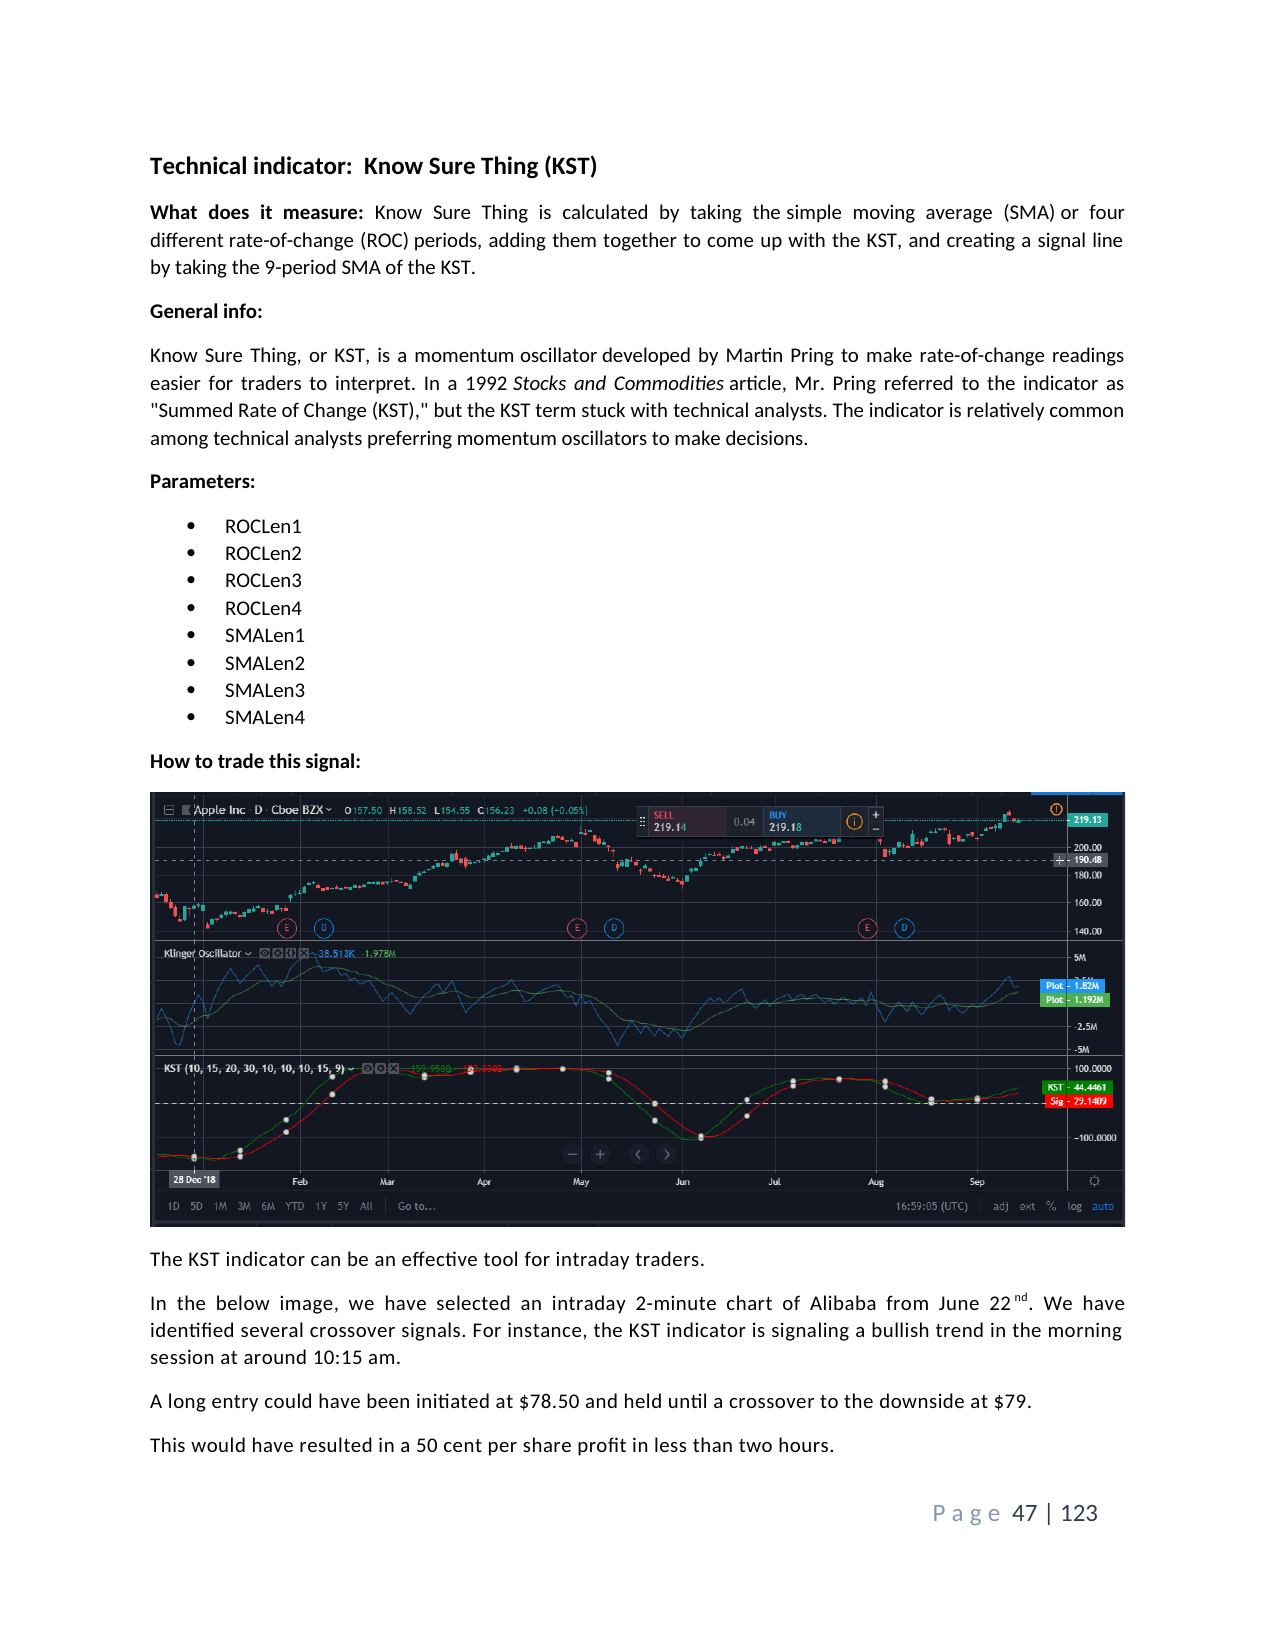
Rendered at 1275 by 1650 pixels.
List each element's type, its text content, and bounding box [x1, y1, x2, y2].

text Know Sure Thing, or KST, is a momentum oscillator developed by Martin Pring to make rate-of-change readings easier for traders to interpret. In a 1992 Stocks and Commodities article, Mr. Pring referred to the indicator as "Summed Rate of Change (KST)," but the KST term stuck with technical analysts. The indicator is relatively common among technical analysts preferring momentum oscillators to make decisions. [150, 342, 1125, 450]
text In the below image, we have selected an intraday 2-minute chart of Alibaba from June 22nd. We have identified several crossover signals. For instance, the KST indicator is signaling a bullish trend in the morning session at around 10:15 am. [150, 1290, 1125, 1370]
list ROCLen2 [187, 540, 1125, 566]
picture [150, 792, 1125, 1227]
list SMALen4 [187, 704, 1125, 730]
list SMALen3 [187, 677, 1125, 703]
list ROCLen3 [187, 568, 1125, 593]
text A long entry could have been initiated at $78.50 and held until a crossover to the downside at $79. [150, 1389, 1125, 1414]
text General info: [150, 298, 1125, 324]
text Parameters: [150, 469, 1125, 494]
text Technical indicator: Know Sure Thing (KST) [150, 150, 1125, 181]
list SMALen1 [187, 622, 1125, 648]
text This would have resulted in a 50 cent per share profit in less than two hours. [150, 1433, 1125, 1458]
list ROCLen1 [187, 513, 1125, 538]
text What does it measure: Know Sure Thing is calculated by taking the simple moving average (SMA) or four different rate-of-change (ROC) periods, adding them together to come up with the KST, and creating a signal line by taking the 9-period SMA of the KST. [150, 199, 1125, 280]
list ROCLen4 [187, 595, 1125, 620]
text How to trade this signal: [150, 749, 1125, 774]
list SMALen2 [187, 650, 1125, 675]
text The KST indicator can be an effective tool for intraday traders. [150, 1246, 1125, 1271]
